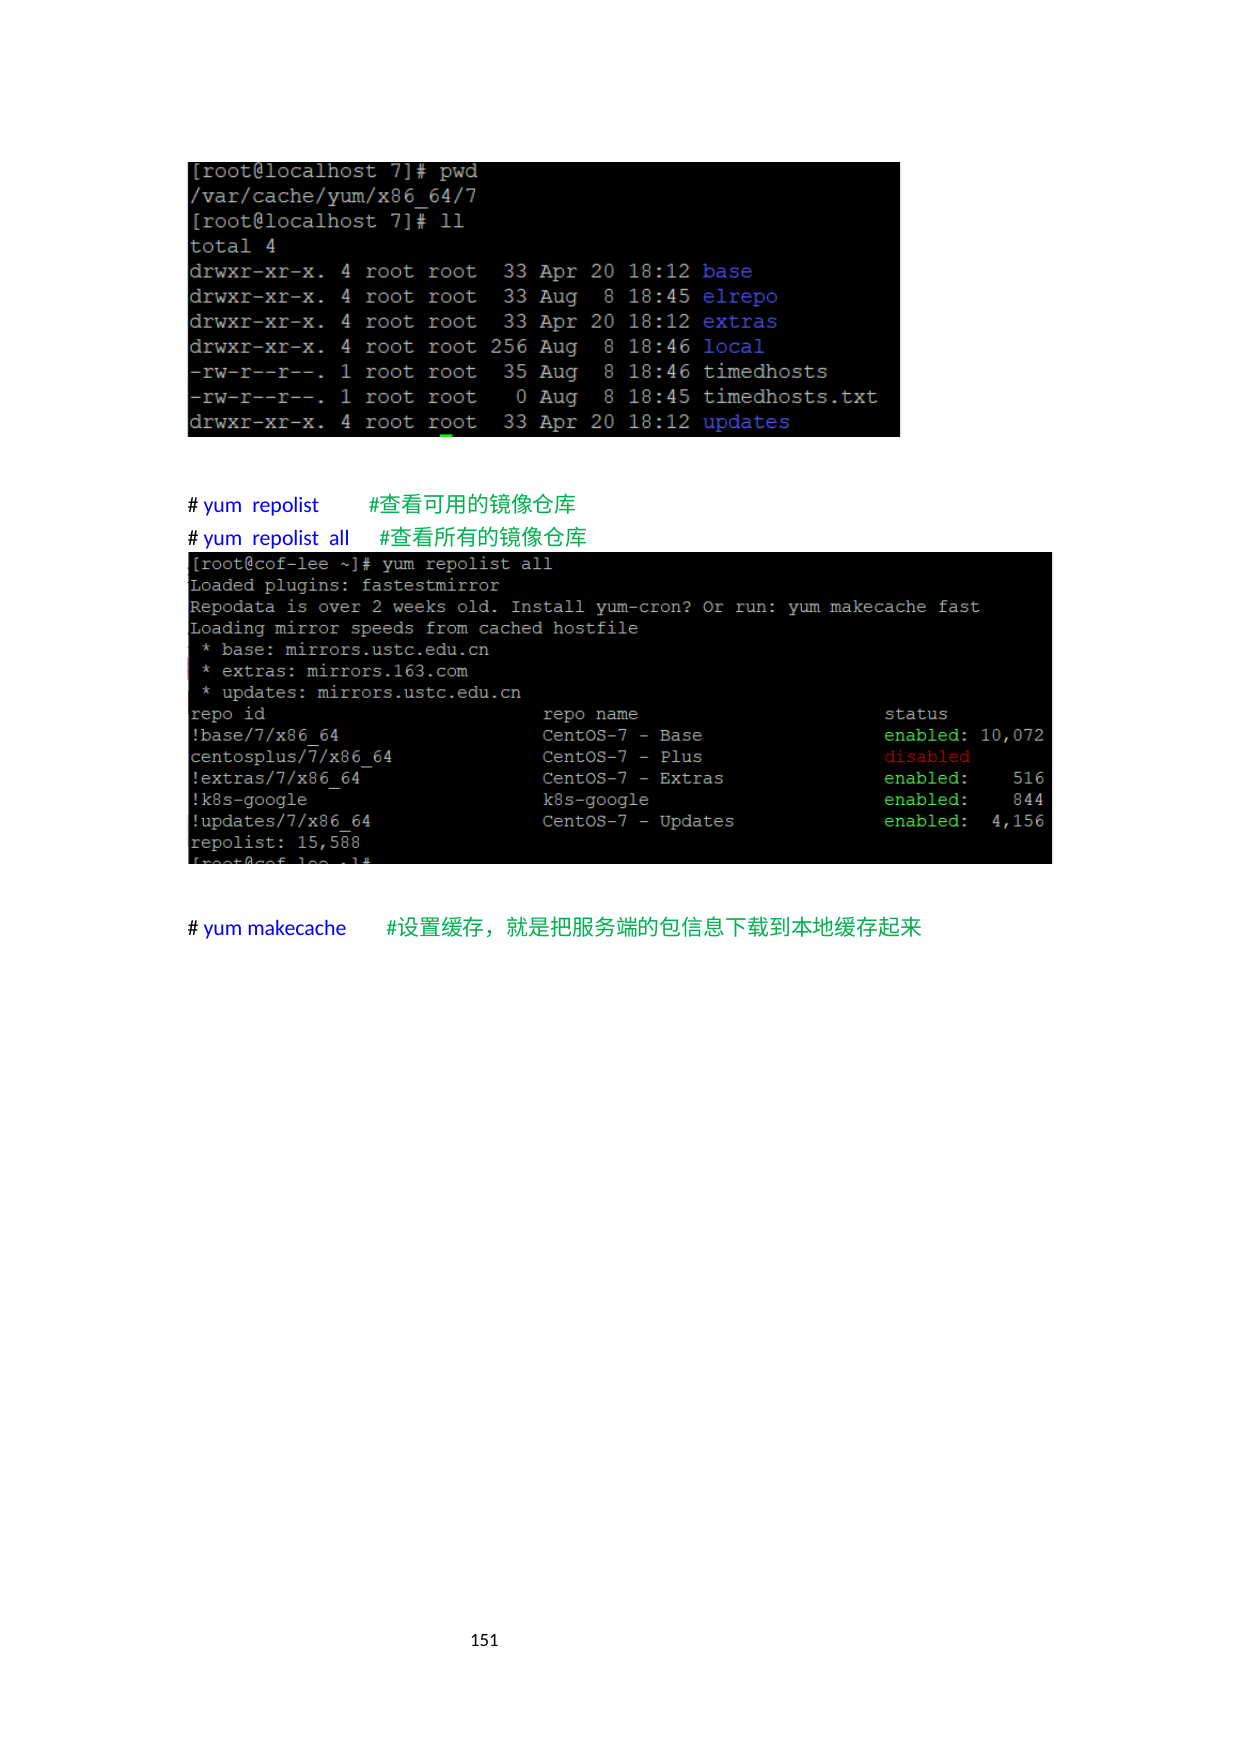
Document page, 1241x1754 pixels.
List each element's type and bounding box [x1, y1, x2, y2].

picture [187, 162, 901, 437]
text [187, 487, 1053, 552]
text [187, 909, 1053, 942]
picture [187, 552, 1053, 864]
